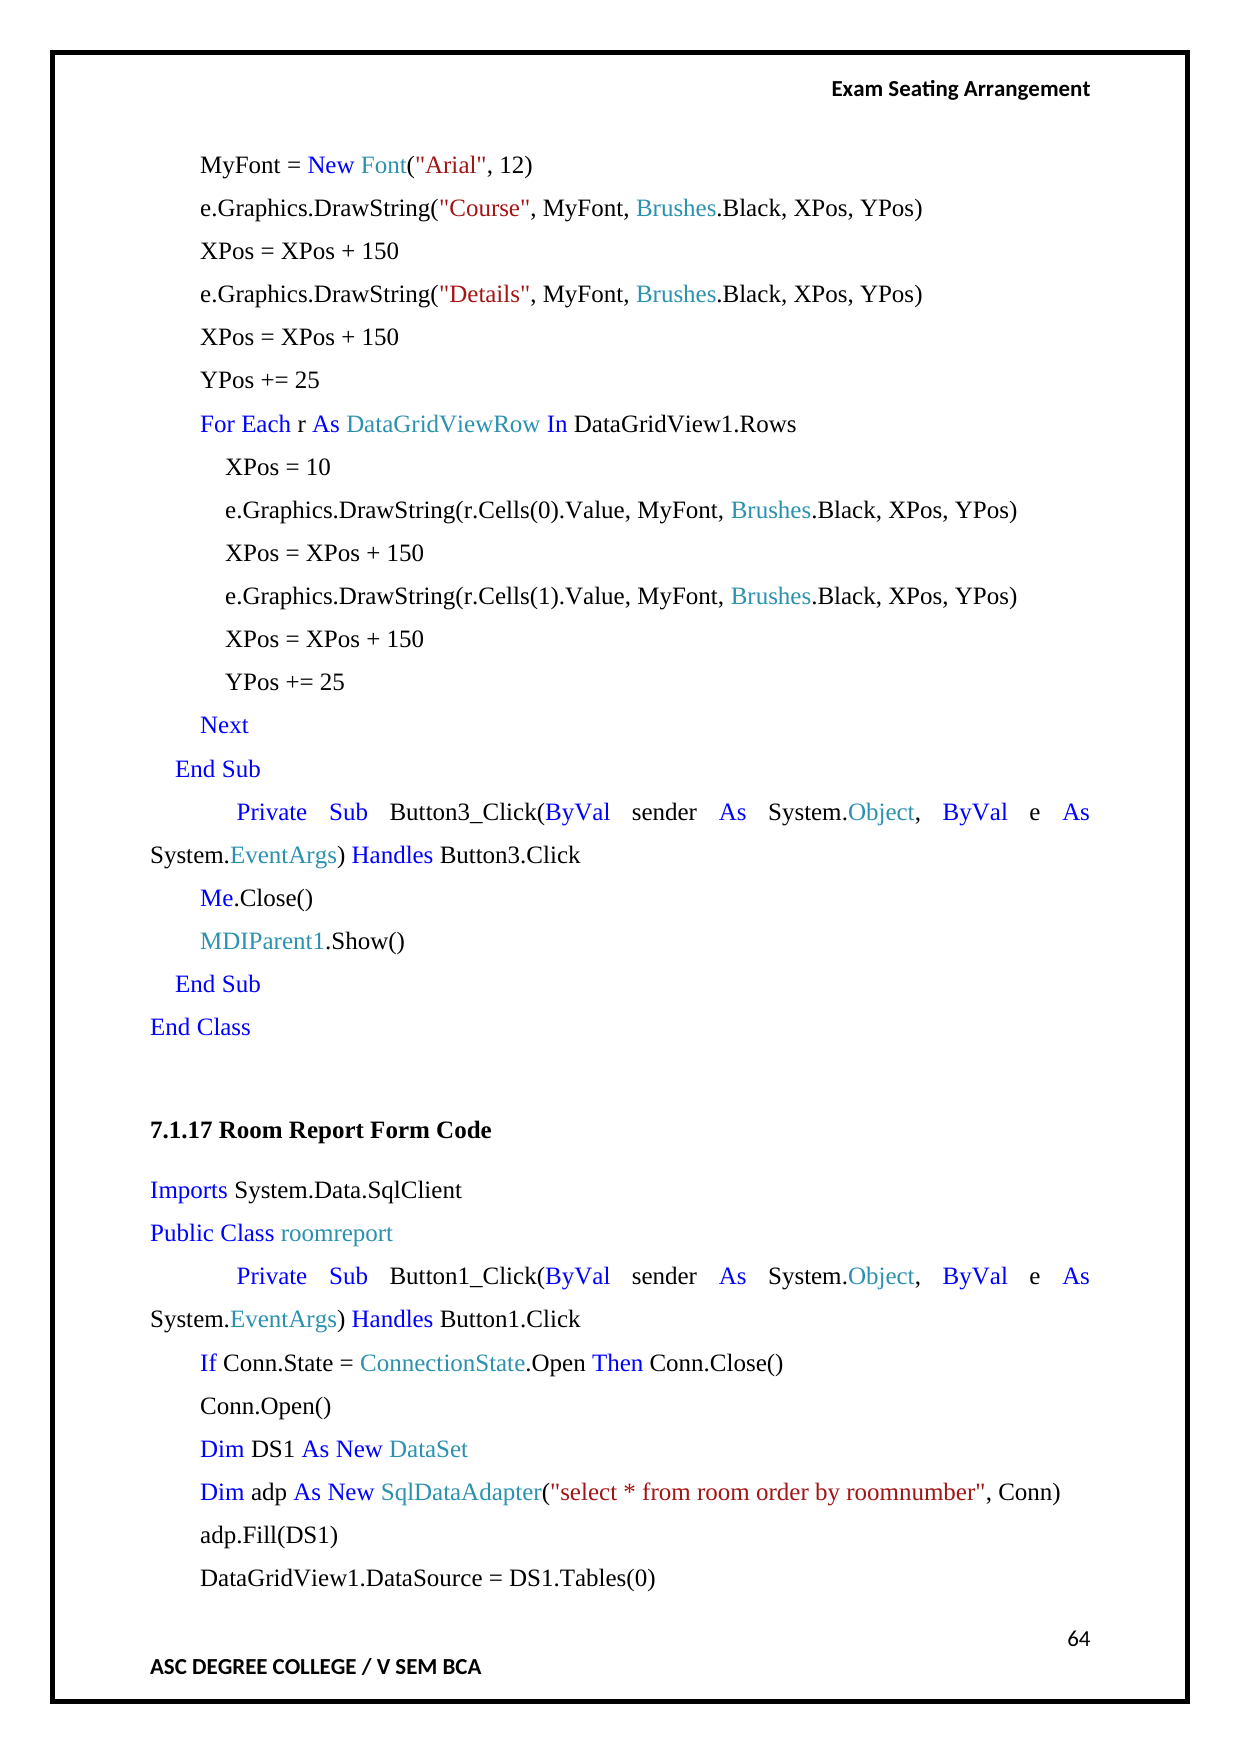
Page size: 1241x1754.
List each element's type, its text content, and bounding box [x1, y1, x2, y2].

text XPos = XPos + 150 [150, 236, 1090, 265]
text Private Sub Button1_Click(ByVal sender As System.Object, ByVal e As System.EventArgs) Handles Button1.Click [150, 1261, 1090, 1333]
text e.Graphics.DrawString("Details", MyFont, Brushes.Black, XPos, YPos) [150, 279, 1090, 308]
text XPos = 10 [150, 452, 1090, 481]
text e.Graphics.DrawString(r.Cells(0).Value, MyFont, Brushes.Black, XPos, YPos) [150, 495, 1090, 524]
text Conn.Open() [150, 1391, 1090, 1419]
text e.Graphics.DrawString("Course", MyFont, Brushes.Black, XPos, YPos) [150, 193, 1090, 222]
text Dim adp As New SqlDataAdapter("select * from room order by roomnumber", Conn) [150, 1477, 1090, 1506]
text XPos = XPos + 150 [150, 538, 1090, 567]
text Private Sub Button3_Click(ByVal sender As System.Object, ByVal e As System.EventArgs) Handles Button3.Click [150, 797, 1090, 869]
text Next [150, 711, 1090, 739]
text adp.Fill(DS1) [150, 1520, 1090, 1549]
text YPos += 25 [150, 366, 1090, 394]
text End Class [150, 1012, 1090, 1041]
text e.Graphics.DrawString(r.Cells(1).Value, MyFont, Brushes.Black, XPos, YPos) [150, 581, 1090, 610]
text MDIParent1.Show() [150, 926, 1090, 955]
text End Sub [150, 969, 1090, 998]
text Me.Close() [150, 883, 1090, 912]
text YPos += 25 [150, 667, 1090, 696]
text Public Class roomreport [150, 1218, 1090, 1247]
text 7.1.17 Room Report Form Code [150, 1115, 1090, 1144]
text XPos = XPos + 150 [150, 624, 1090, 653]
text Imports System.Data.SqlClient [150, 1175, 1090, 1204]
text End Sub [150, 754, 1090, 782]
text For Each r As DataGridViewRow In DataGridView1.Rows [150, 409, 1090, 437]
text If Conn.State = ConnectionState.Open Then Conn.Close() [150, 1348, 1090, 1376]
text MyFont = New Font("Arial", 12) [150, 150, 1090, 179]
text XPos = XPos + 150 [150, 322, 1090, 351]
text Dim DS1 As New DataSet [150, 1434, 1090, 1463]
text DataGridView1.DataSource = DS1.Tables(0) [150, 1563, 1090, 1592]
